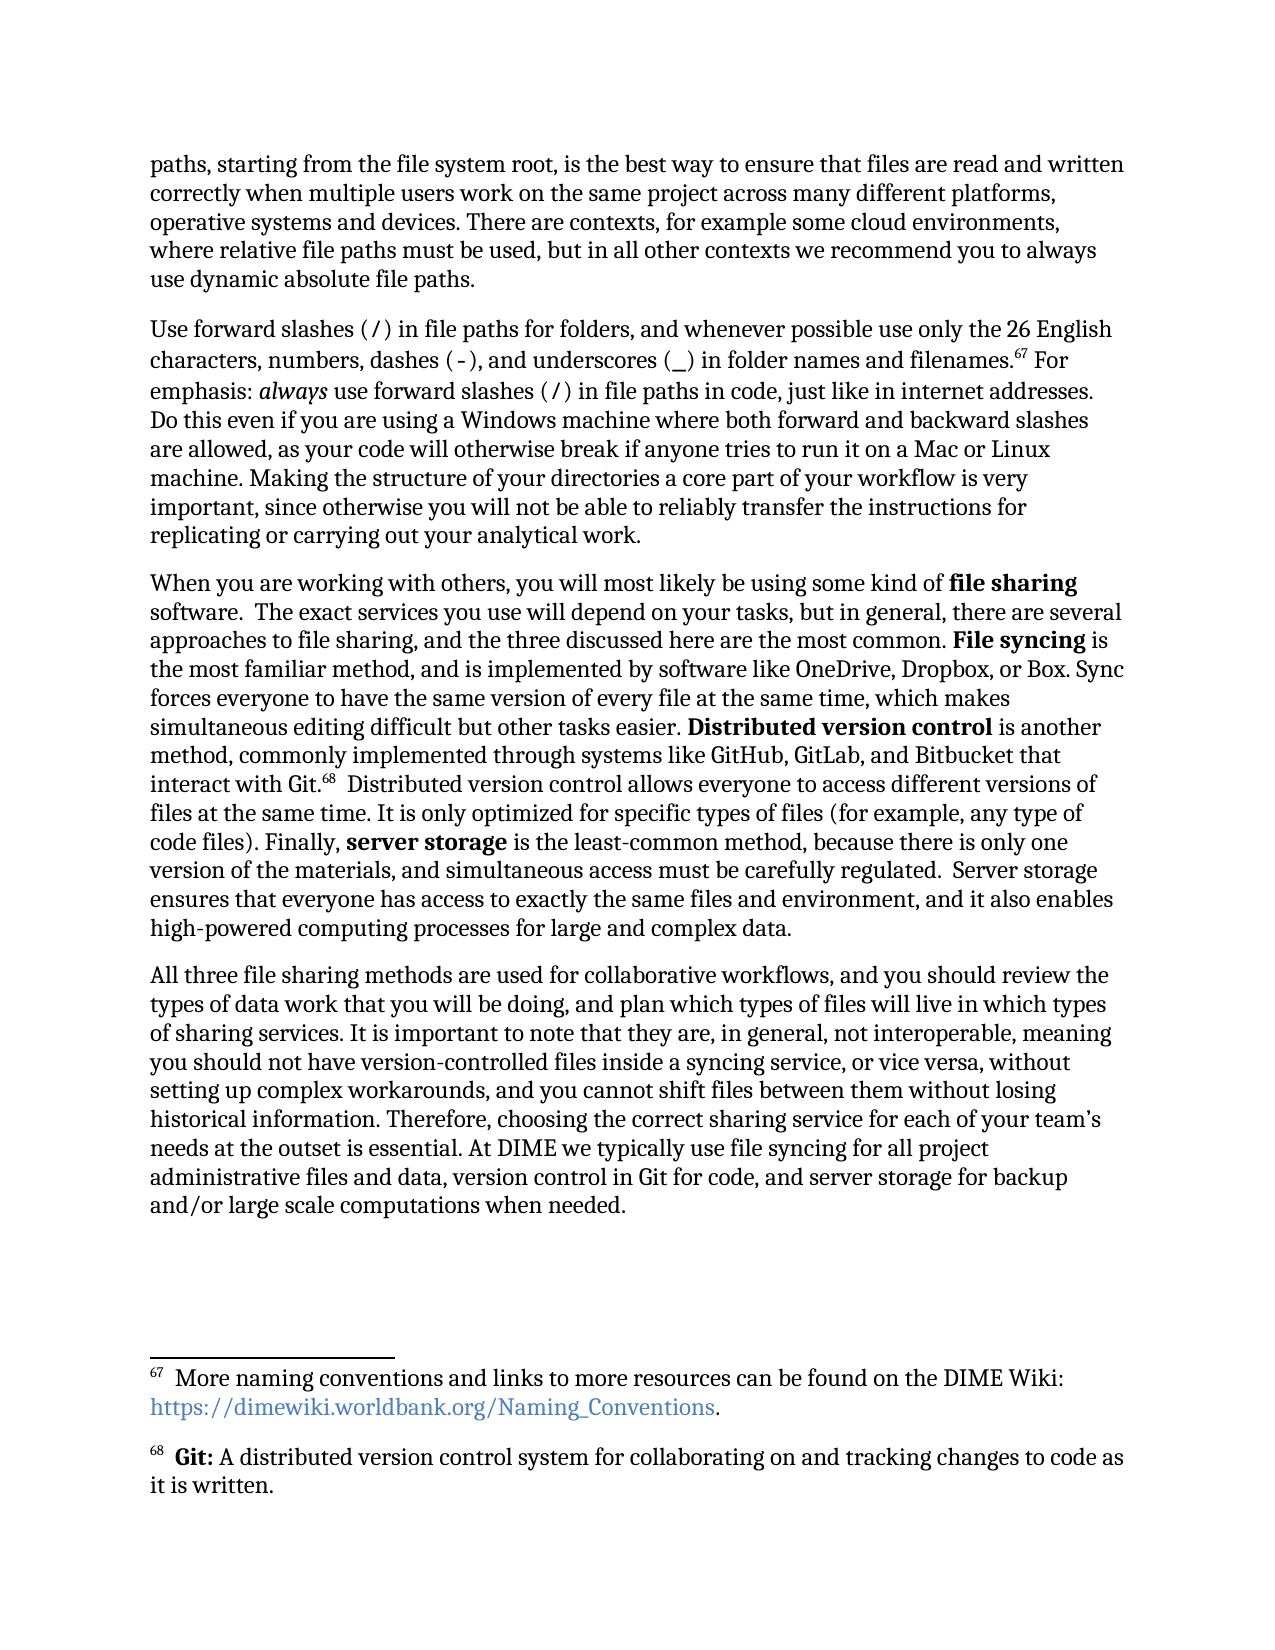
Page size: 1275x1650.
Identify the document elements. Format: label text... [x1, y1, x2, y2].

text When you are working with others, you will most likely be using some kind of file sharing software. The exact services you use will depend on your tasks, but in general, there are several approaches to file sharing, and the three discussed here are the most common. File syncing is the most familiar method, and is implemented by software like OneDrive, Dropbox, or Box. Sync forces everyone to have the same version of every file at the same time, which makes simultaneous editing difficult but other tasks easier. Distributed version control is another method, commonly implemented through systems like GitHub, GitLab, and Bitbucket that interact with Git. Distributed version control allows everyone to access different versions of files at the same time. It is only optimized for specific types of files (for example, any type of code files). Finally, server storage is the least-common method, because there is only one version of the materials, and simultaneous access must be carefully regulated. Server storage ensures that everyone has access to exactly the same files and environment, and it also enables high-powered computing processes for large and complex data. [150, 569, 1125, 942]
text Use forward slashes (/) in file paths for folders, and whenever possible use only the 26 English characters, numbers, dashes (-), and underscores (_) in folder names and filenames. For emphasis: always use forward slashes (/) in file paths in code, just like in internet addresses. Do this even if you are using a Windows machine where both forward and backward slashes are allowed, as your code will otherwise break if anyone tries to run it on a Mac or Linux machine. Making the structure of your directories a core part of your workflow is very important, since otherwise you will not be able to reliably transfer the instructions for replicating or carrying out your analytical work. [150, 312, 1125, 550]
text All three file sharing methods are used for collaborative workflows, and you should review the types of data work that you will be doing, and plan which types of files will live in which types of sharing services. It is important to note that they are, in general, not interoperable, meaning you should not have version-controlled files inside a syncing service, or vice versa, without setting up complex workarounds, and you cannot shift files between them without losing historical information. Therefore, choosing the correct sharing service for each of your team’s needs at the outset is essential. At DIME we typically use file syncing for all project administrative files and data, version control in Git for code, and server storage for backup and/or large scale computations when needed. [150, 961, 1125, 1220]
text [150, 150, 1125, 294]
